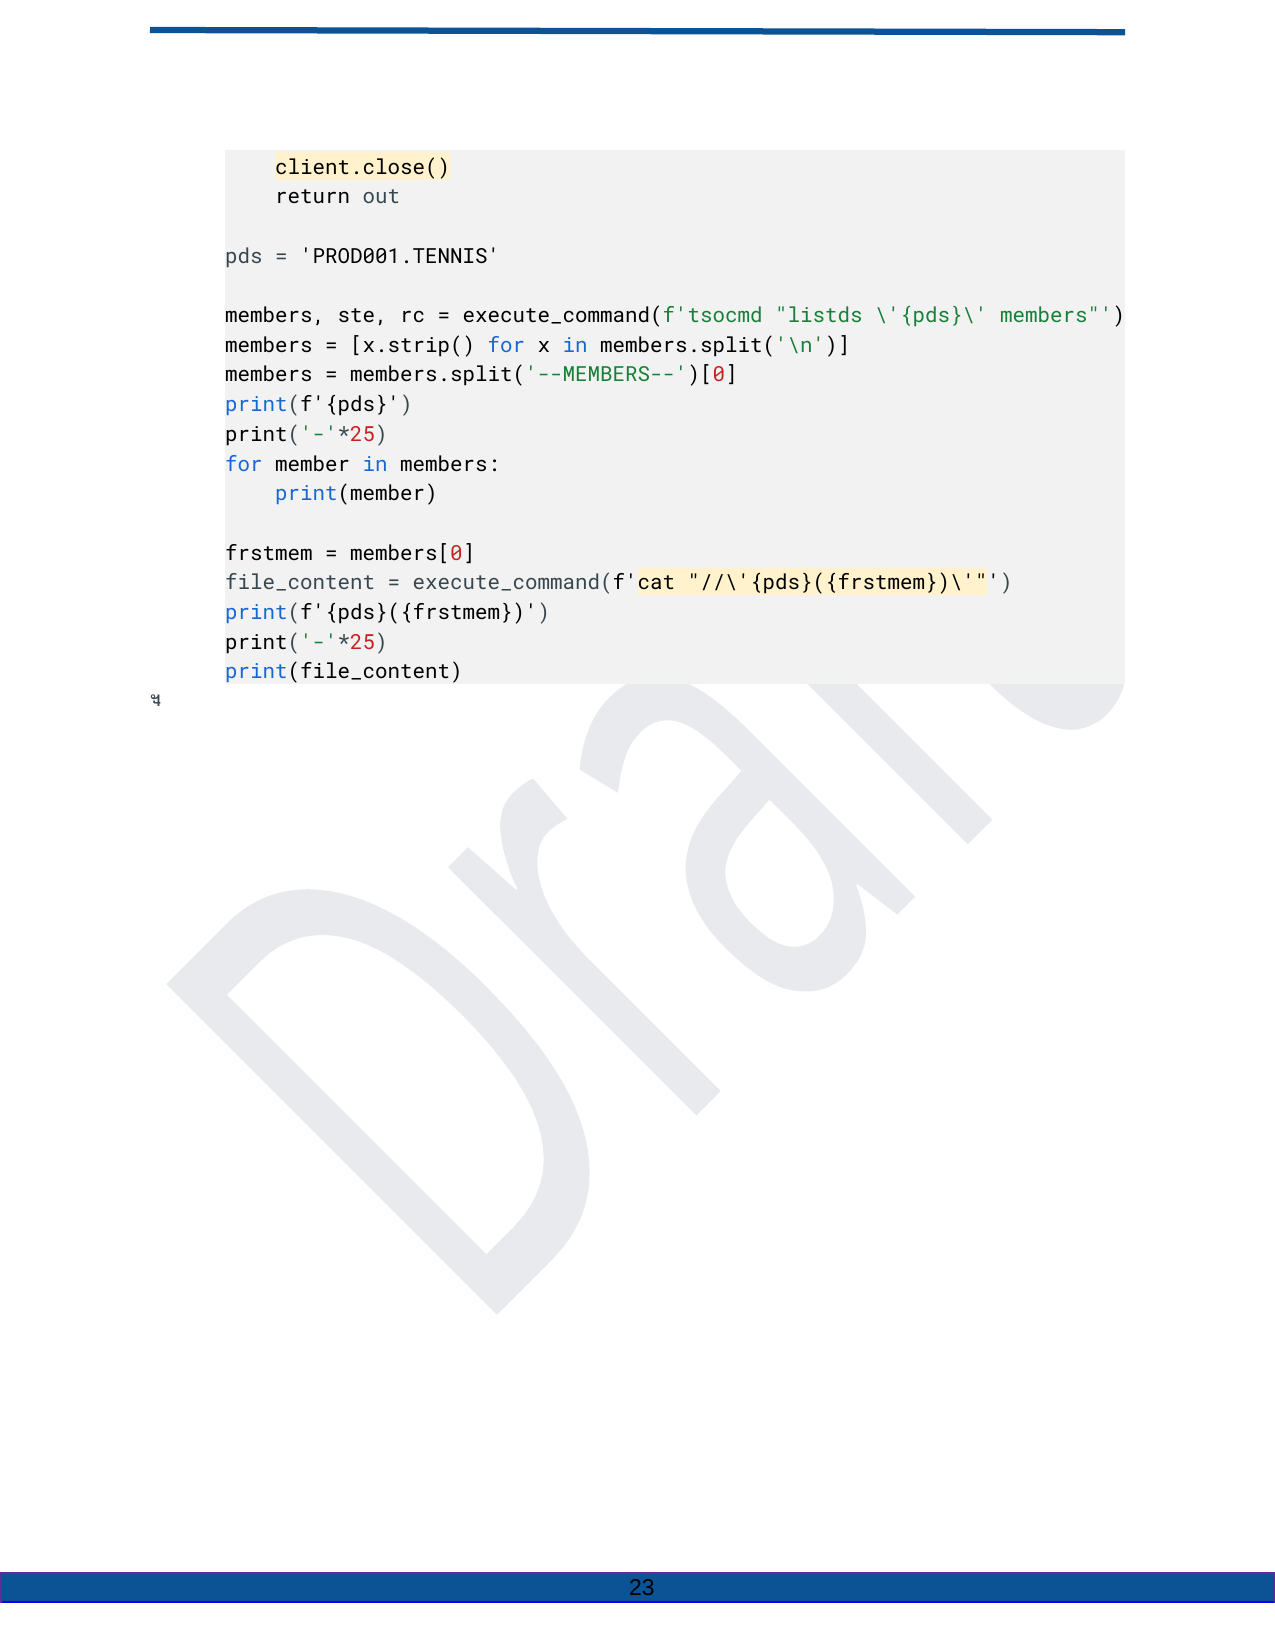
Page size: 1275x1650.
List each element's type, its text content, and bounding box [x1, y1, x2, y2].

text client.close() [225, 150, 1125, 180]
text print(member) [225, 477, 1125, 506]
text members = [x.strip() for x in members.split('\n')] [225, 328, 1125, 358]
text file_content = execute_command(f'cat "//\'{pds}({frstmem})\'"') [225, 566, 1125, 595]
text print(f'{pds}({frstmem})') [225, 595, 1125, 625]
text print('-'*25) [225, 417, 1125, 447]
text return out [225, 180, 1125, 209]
text print(file_content) [225, 655, 1125, 684]
text for member in members: [225, 447, 1125, 477]
text frstmem = members[0] [225, 536, 1125, 566]
text  [150, 684, 1125, 712]
text members = members.split('--MEMBERS--')[0] [225, 358, 1125, 387]
text members, ste, rc = execute_command(f'tsocmd "listds \'{pds}\' members"') [225, 298, 1125, 328]
text print(f'{pds}') [225, 387, 1125, 417]
text pds = 'PROD001.TENNIS' [225, 239, 1125, 269]
text print('-'*25) [225, 625, 1125, 655]
